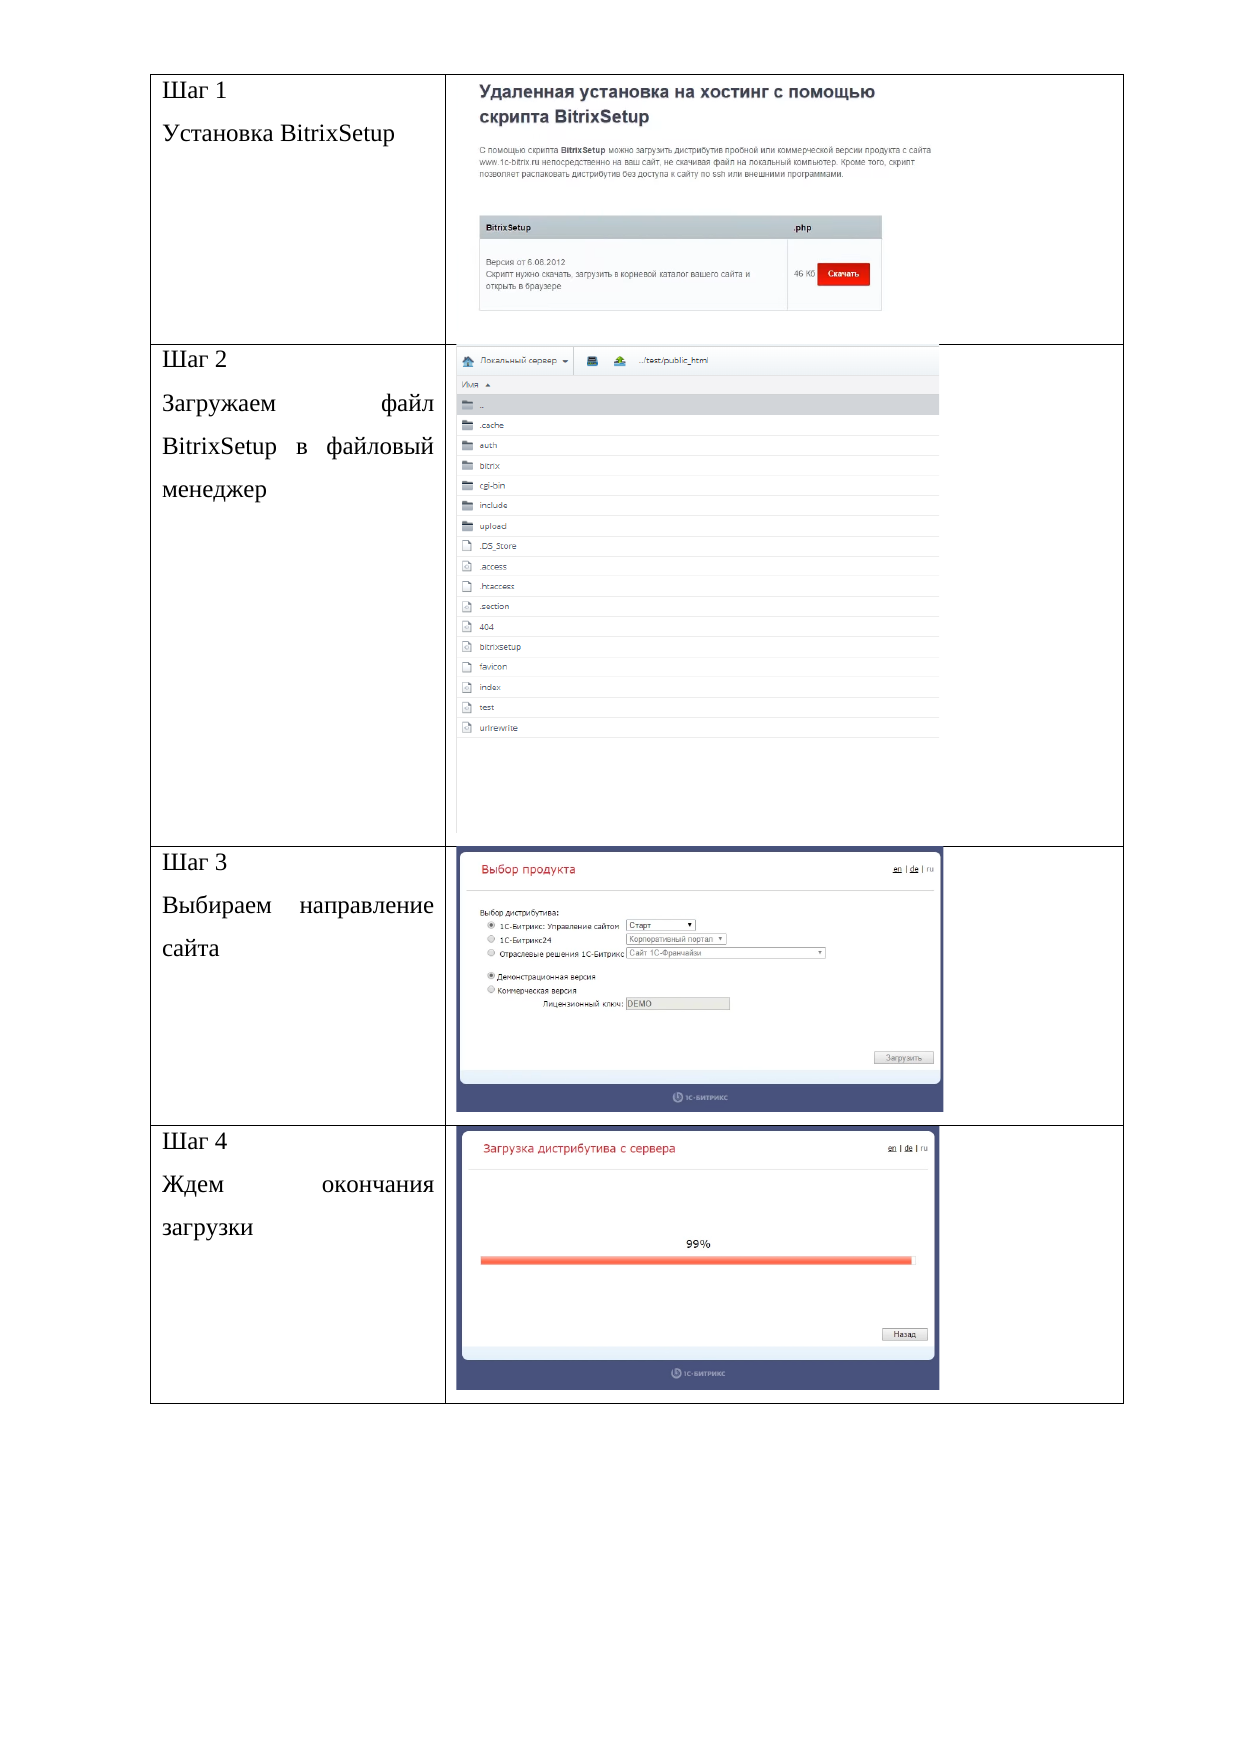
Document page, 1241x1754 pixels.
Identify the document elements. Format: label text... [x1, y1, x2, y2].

table_cell [446, 1126, 1123, 1403]
table_cell [446, 345, 1123, 846]
picture [456, 344, 940, 833]
table_cell Шаг 4 Ждем окончания загрузки [151, 1126, 445, 1403]
picture [456, 846, 944, 1112]
picture [456, 75, 952, 331]
table_cell Шаг 2 Загружаем файл BitrixSetup в файловый менеджер [151, 345, 445, 846]
table_cell Шаг 3 Выбираем направление сайта [151, 847, 445, 1125]
table_cell [446, 847, 1123, 1125]
table_header [446, 75, 1123, 343]
table_header Шаг 1 Установка BitrixSetup [151, 75, 445, 343]
picture [456, 1126, 940, 1390]
